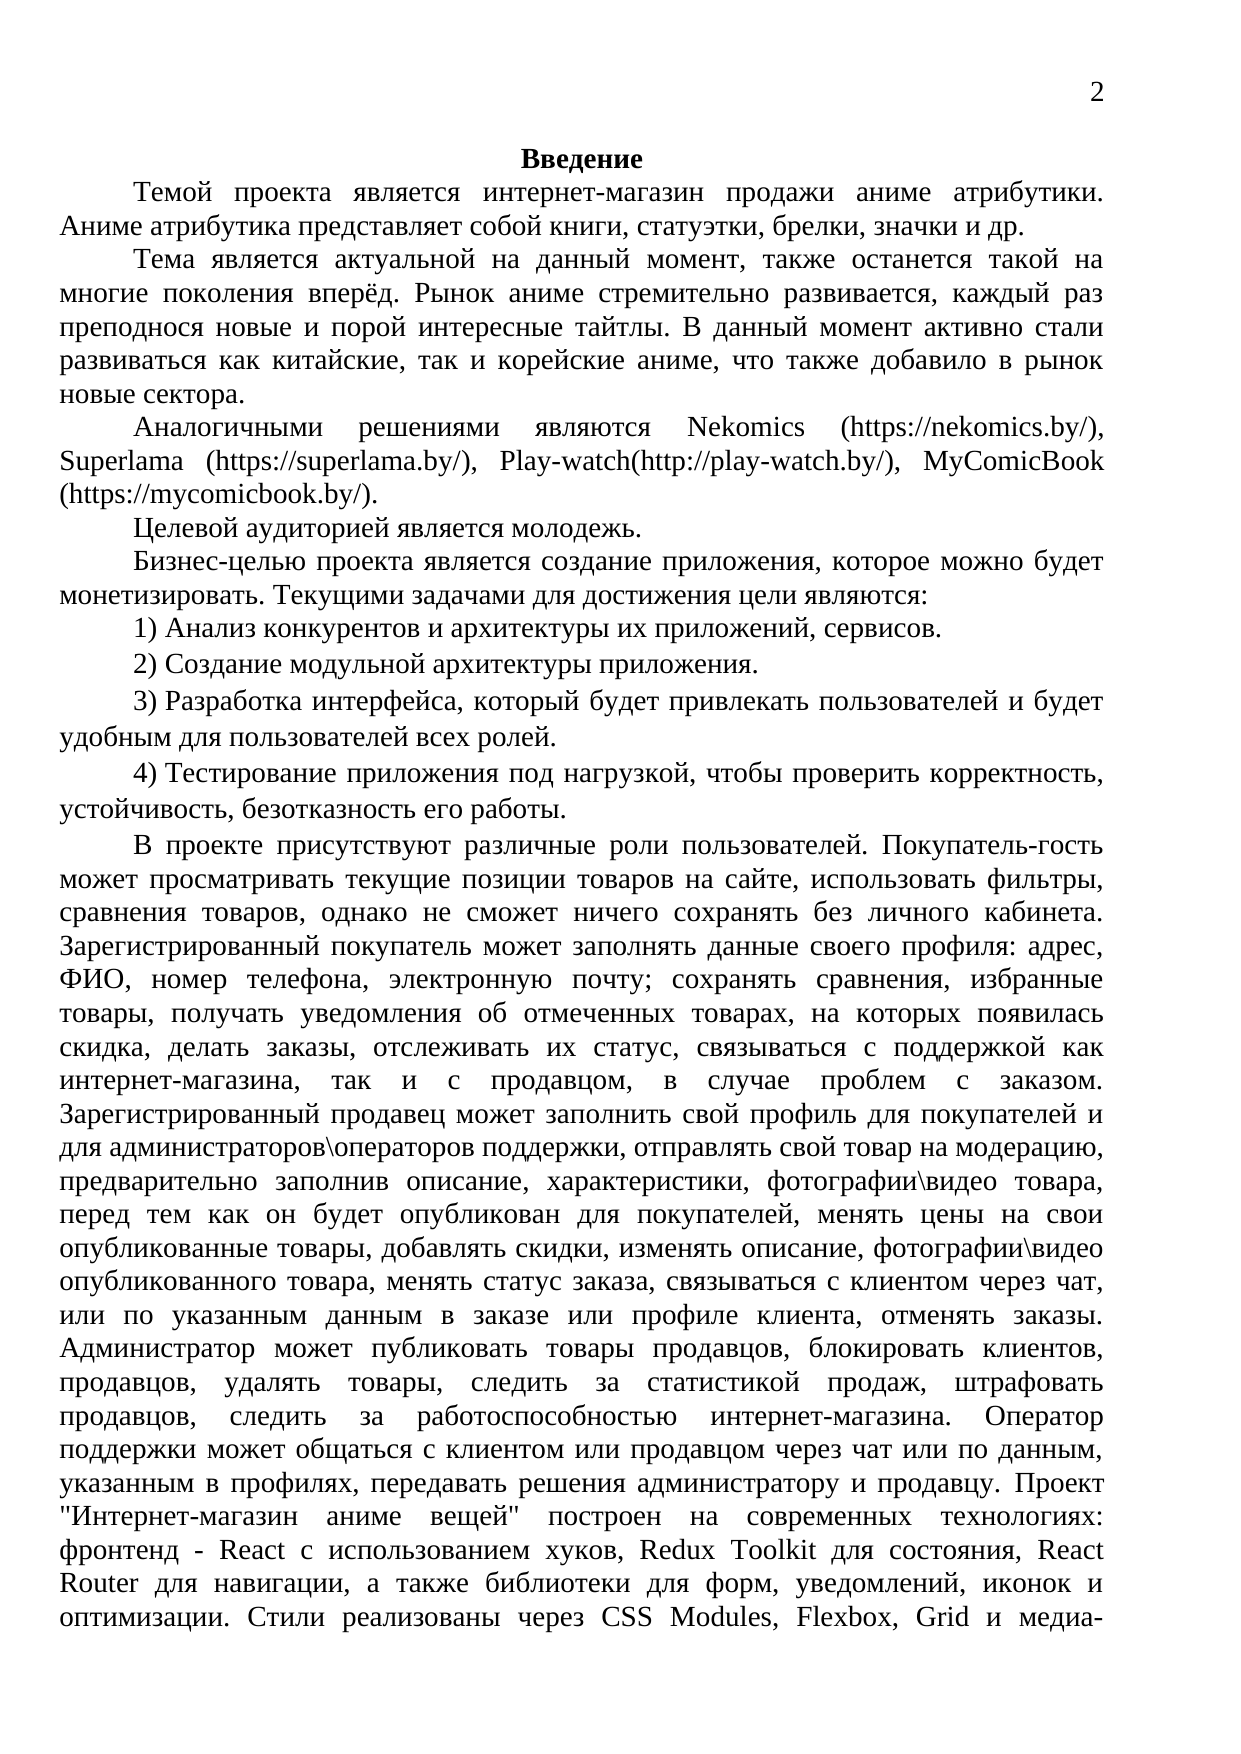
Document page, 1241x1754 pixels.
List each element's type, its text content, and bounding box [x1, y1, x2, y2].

text Аналогичными решениями являются Nekomics (https://nekomics.by/), Superlama (https://superlama.by/), Play-watch(http://play-watch.by/), MyComicBook (https://mycomicbook.by/). [59, 409, 1104, 510]
text Введение [59, 141, 1104, 174]
list Разработка интерфейса, который будет привлекать пользователей и будет удобным для пользователей всех ролей. [59, 683, 1104, 752]
list Создание модульной архитектуры приложения. [59, 647, 1104, 680]
text Целевой аудиторией является молодежь. [59, 510, 1104, 543]
text Темой проекта является интернет-магазин продажи аниме атрибутики. Аниме атрибутика представляет собой книги, статуэтки, брелки, значки и др. [59, 174, 1104, 242]
text Тема является актуальной на данный момент, также останется такой на многие поколения вперёд. Рынок аниме стремительно развивается, каждый раз преподнося новые и порой интересные тайтлы. В данный момент активно стали развиваться как китайские, так и корейские аниме, что также добавило в рынок новые сектора. [59, 242, 1104, 409]
list Анализ конкурентов и архитектуры их приложений, сервисов. [59, 611, 1104, 644]
list Тестирование приложения под нагрузкой, чтобы проверить корректность, устойчивость, безотказность его работы. [59, 755, 1104, 825]
text Бизнес-целью проекта является создание приложения, которое можно будет монетизировать. Текущими задачами для достижения цели являются: [59, 543, 1104, 611]
